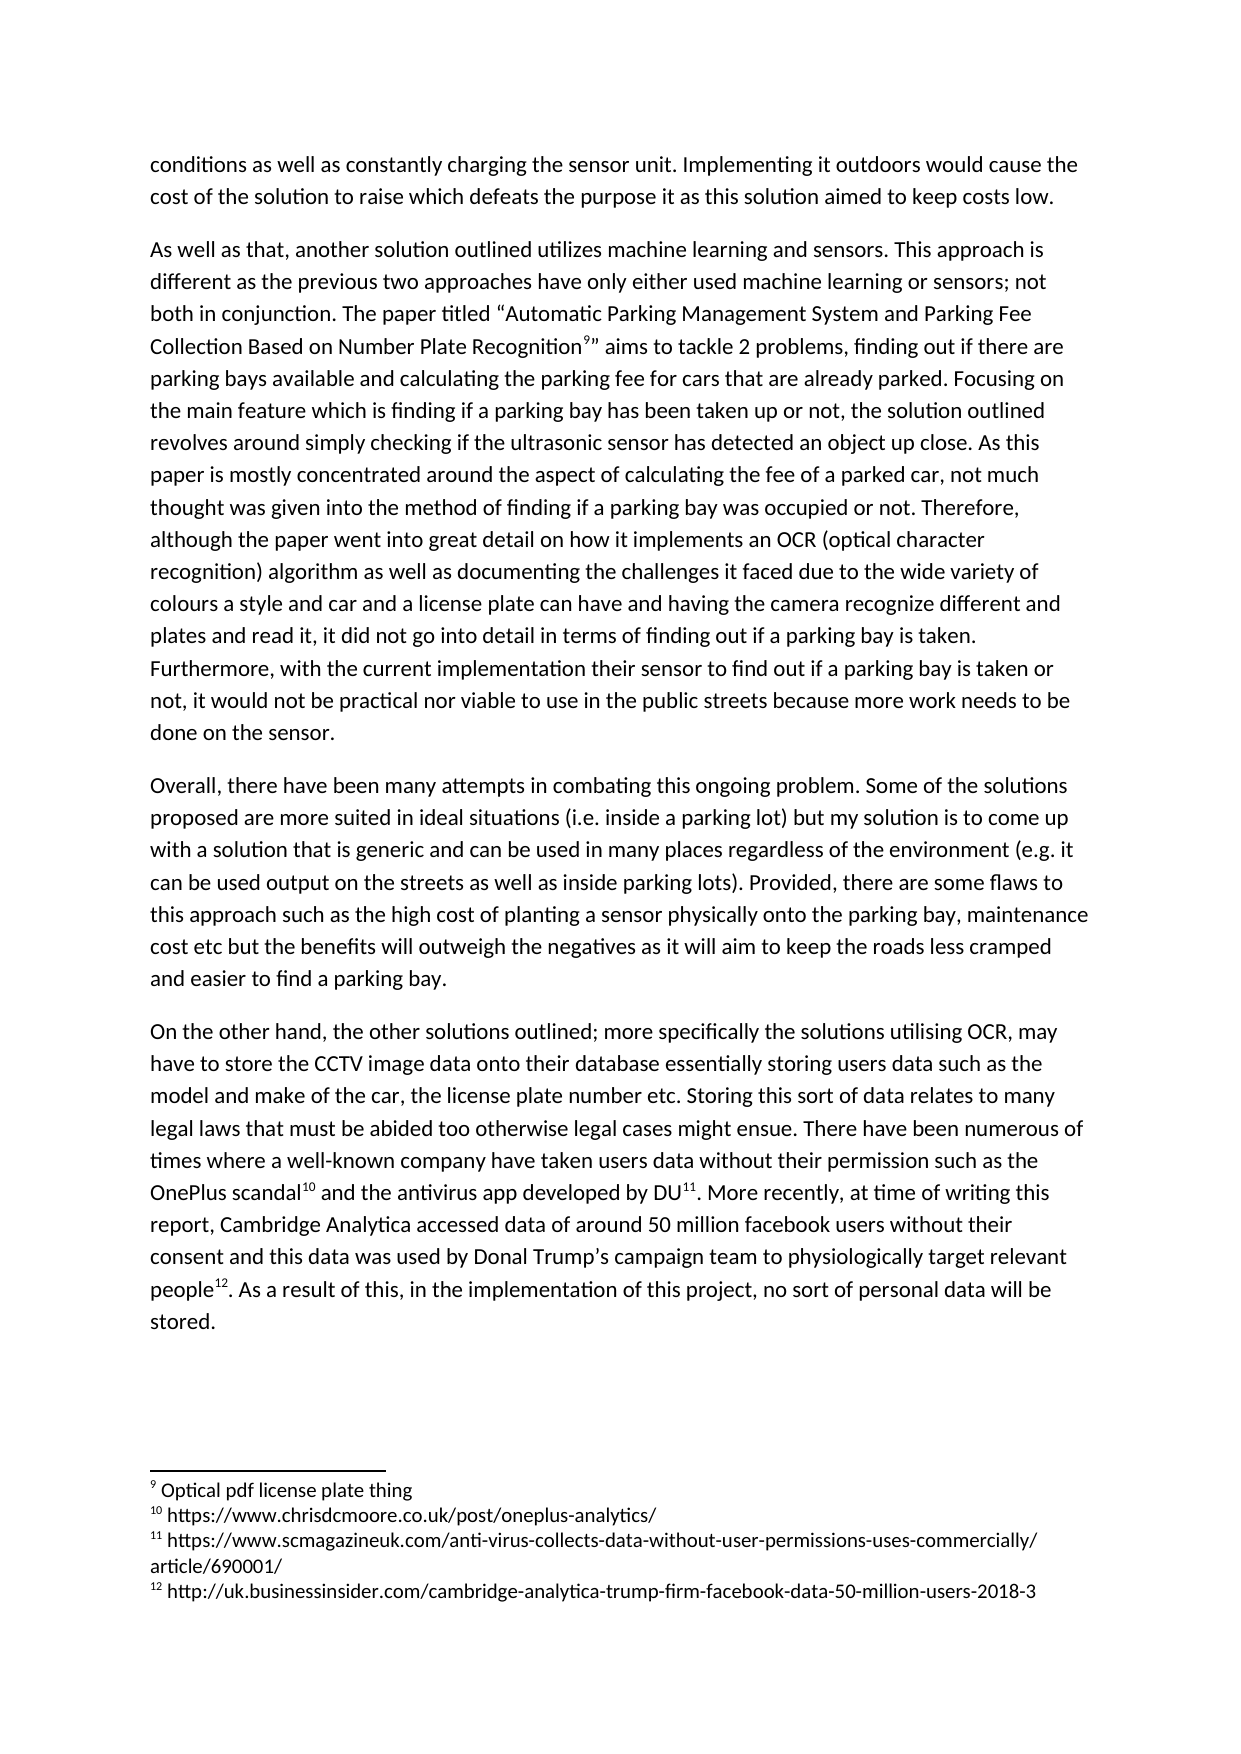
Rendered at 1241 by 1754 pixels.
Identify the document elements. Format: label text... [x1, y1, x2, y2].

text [150, 150, 1090, 210]
text As well as that, another solution outlined utilizes machine learning and sensors. This approach is different as the previous two approaches have only either used machine learning or sensors; not both in conjunction. The paper titled “Automatic Parking Management System and Parking Fee Collection Based on Number Plate Recognition” aims to tackle 2 problems, finding out if there are parking bays available and calculating the parking fee for cars that are already parked. Focusing on the main feature which is finding if a parking bay has been taken up or not, the solution outlined revolves around simply checking if the ultrasonic sensor has detected an object up close. As this paper is mostly concentrated around the aspect of calculating the fee of a parked car, not much thought was given into the method of finding if a parking bay was occupied or not. Therefore, although the paper went into great detail on how it implements an OCR (optical character recognition) algorithm as well as documenting the challenges it faced due to the wide variety of colours a style and car and a license plate can have and having the camera recognize different and plates and read it, it did not go into detail in terms of finding out if a parking bay is taken. Furthermore, with the current implementation their sensor to find out if a parking bay is taken or not, it would not be practical nor viable to use in the public streets because more work needs to be done on the sensor. [150, 235, 1090, 746]
text On the other hand, the other solutions outlined; more specifically the solutions utilising OCR, may have to store the CCTV image data onto their database essentially storing users data such as the model and make of the car, the license plate number etc. Storing this sort of data relates to many legal laws that must be abided too otherwise legal cases might ensue. There have been numerous of times where a well-known company have taken users data without their permission such as the OnePlus scandal and the antivirus app developed by DU. More recently, at time of writing this report, Cambridge Analytica accessed data of around 50 million facebook users without their consent and this data was used by Donal Trump’s campaign team to physiologically target relevant people. As a result of this, in the implementation of this project, no sort of personal data will be stored. [150, 1017, 1090, 1335]
text Overall, there have been many attempts in combating this ongoing problem. Some of the solutions proposed are more suited in ideal situations (i.e. inside a parking lot) but my solution is to come up with a solution that is generic and can be used in many places regardless of the environment (e.g. it can be used output on the streets as well as inside parking lots). Provided, there are some flaws to this approach such as the high cost of planting a sensor physically onto the parking bay, maintenance cost etc but the benefits will outweigh the negatives as it will aim to keep the roads less cramped and easier to find a parking bay. [150, 771, 1090, 992]
